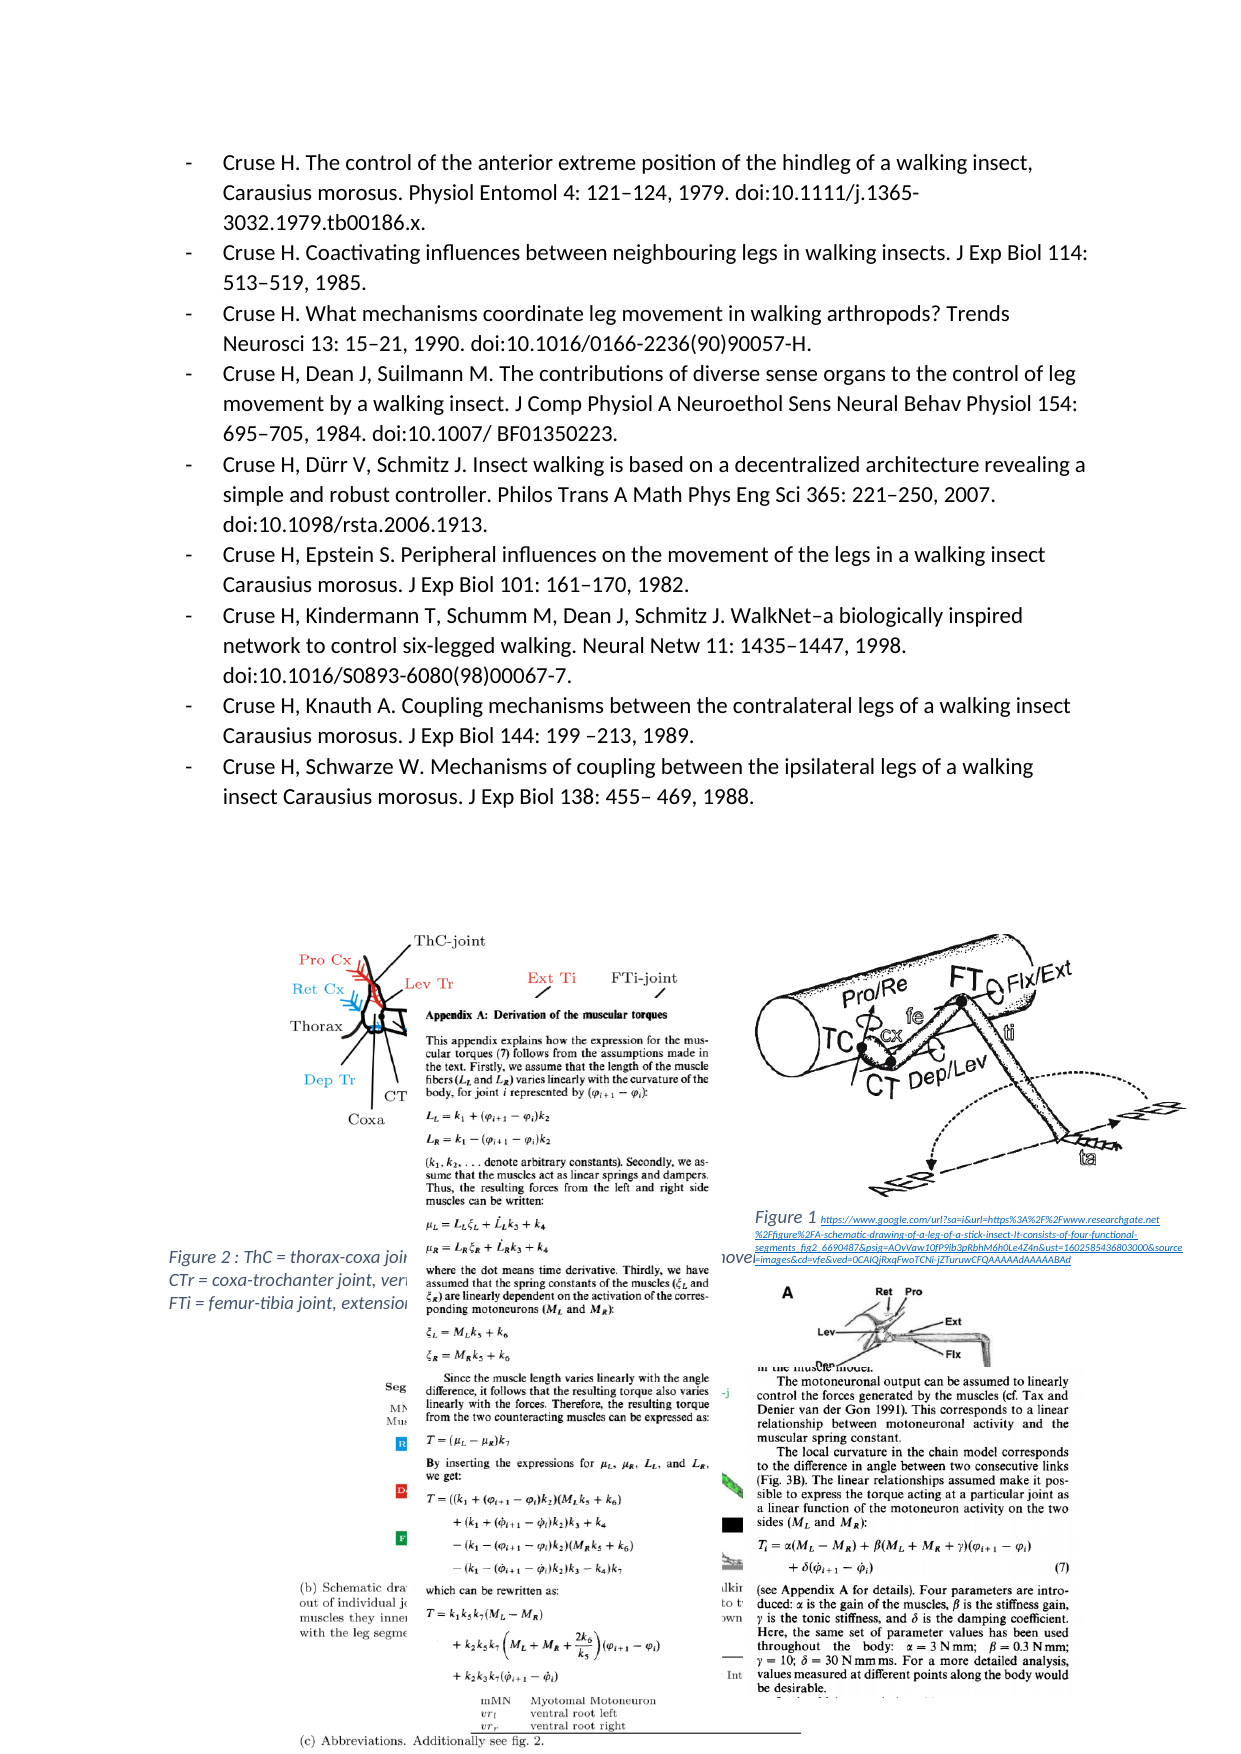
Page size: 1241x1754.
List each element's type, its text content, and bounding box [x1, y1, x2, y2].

list Cruse H, Dean J, Suilmann M. The contributions of diverse sense organs to the control of leg movement by a walking insect. J Comp Physiol A Neuroethol Sens Neural Behav Physiol 154: 695–705, 1984. doi:10.1007/ BF01350223. [185, 359, 1093, 447]
list Cruse H. Coactivating influences between neighbouring legs in walking insects. J Exp Biol 114: 513–519, 1985. [185, 238, 1093, 296]
list Cruse H, Epstein S. Peripheral influences on the movement of the legs in a walking insect Carausius morosus. J Exp Biol 101: 161–170, 1982. [185, 540, 1093, 598]
list Cruse H, Knauth A. Coupling mechanisms between the contralateral legs of a walking insect Carausius morosus. J Exp Biol 144: 199 –213, 1989. [185, 691, 1093, 749]
list Cruse H, Kindermann T, Schumm M, Dean J, Schmitz J. WalkNet–a biologically inspired network to control six-legged walking. Neural Netw 11: 1435–1447, 1998. doi:10.1016/S0893-6080(98)00067-7. [185, 601, 1093, 689]
list Cruse H, Schwarze W. Mechanisms of coupling between the ipsilateral legs of a walking insect Carausius morosus. J Exp Biol 138: 455– 469, 1988. [185, 752, 1093, 810]
list Cruse H, Dürr V, Schmitz J. Insect walking is based on a decentralized architecture revealing a simple and robust controller. Philos Trans A Math Phys Eng Sci 365: 221–250, 2007. doi:10.1098/rsta.2006.1913. [185, 450, 1093, 538]
list Cruse H. What mechanisms coordinate leg movement in walking arthropods? Trends Neurosci 13: 15–21, 1990. doi:10.1016/0166-2236(90)90057-H. [185, 299, 1093, 357]
picture [755, 934, 1188, 1197]
picture [273, 927, 1084, 1754]
list Cruse H. The control of the anterior extreme position of the hindleg of a walking insect, Carausius morosus. Physiol Entomol 4: 121–124, 1979. doi:10.1111/j.1365-3032.1979.tb00186.x. [185, 148, 1093, 236]
